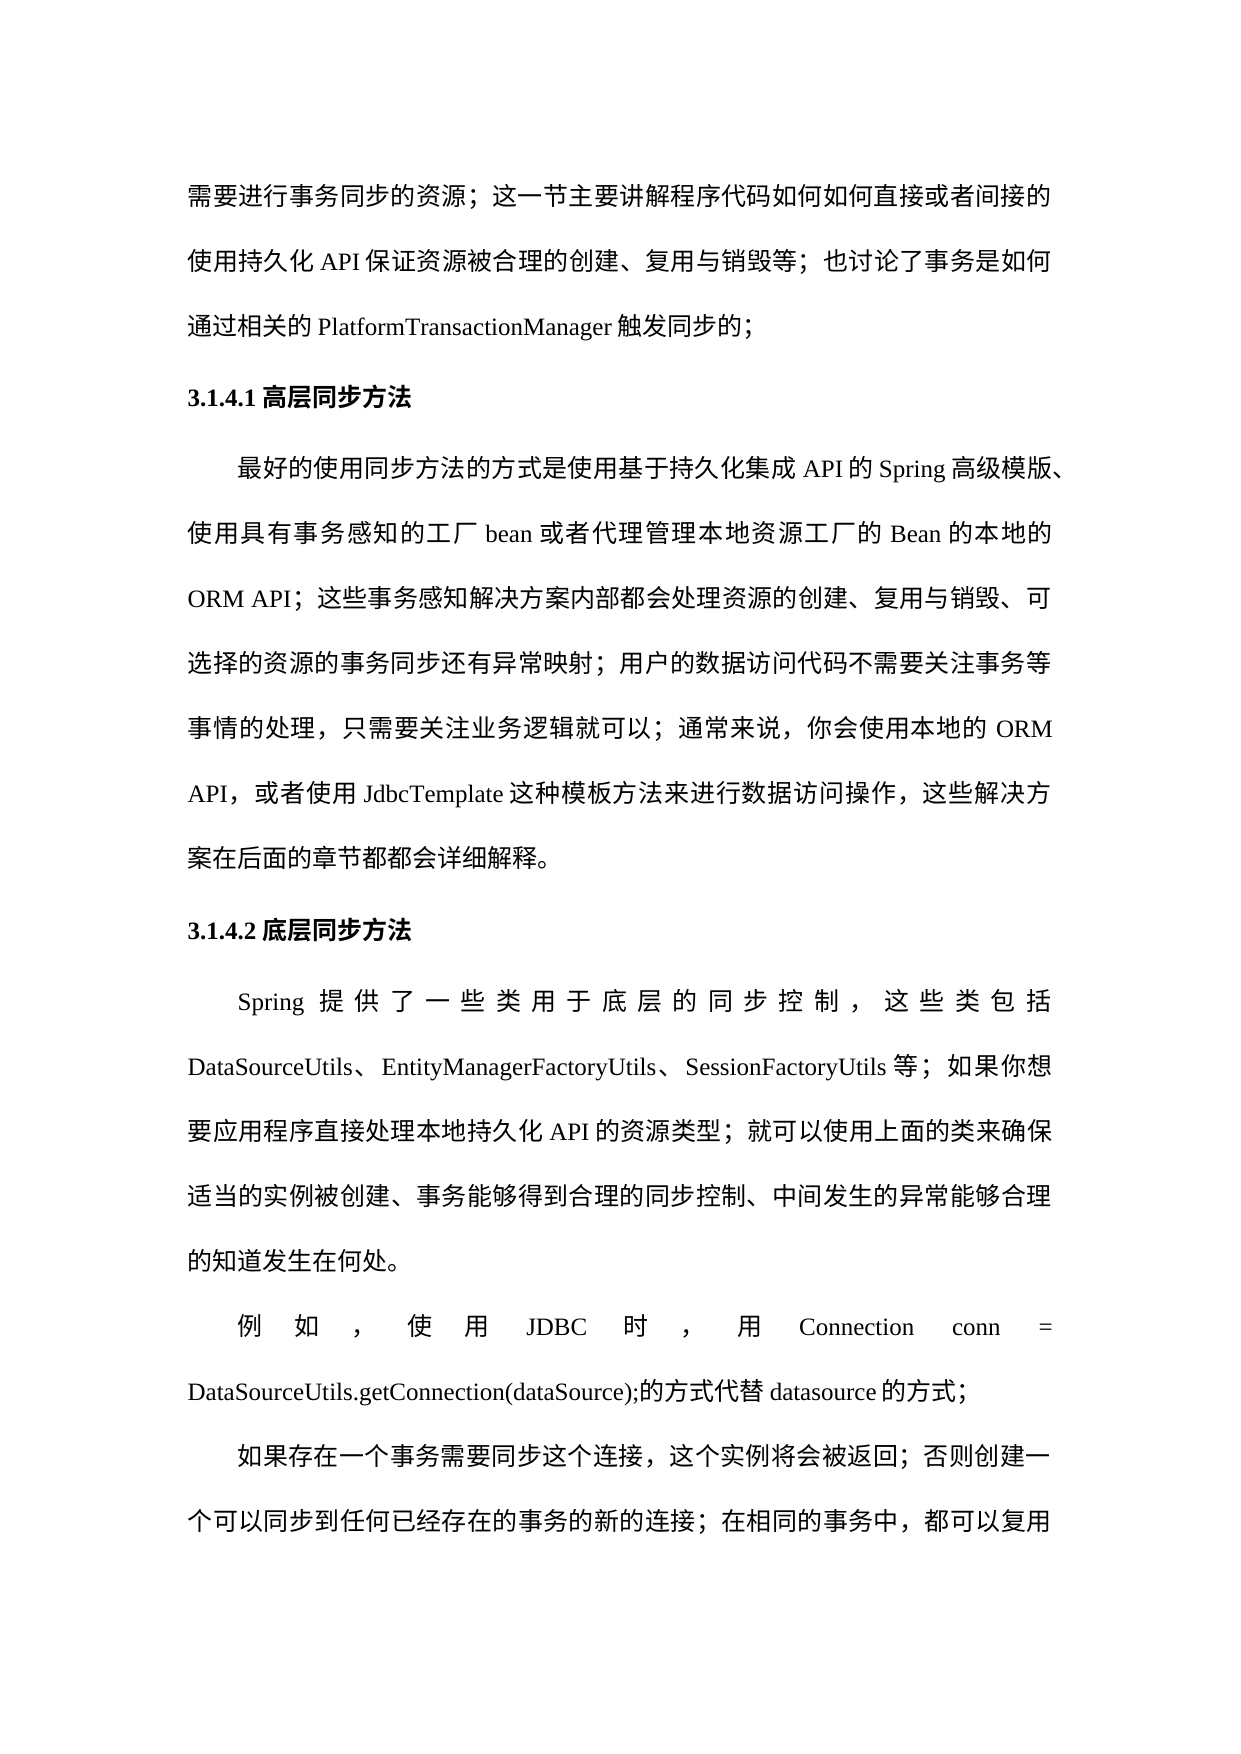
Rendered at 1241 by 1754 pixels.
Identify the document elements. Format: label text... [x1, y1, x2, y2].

text Spring提供了一些类用于底层的同步控制，这些类包括DataSourceUtils、EntityManagerFactoryUtils、SessionFactoryUtils等；如果你想要应用程序直接处理本地持久化API的资源类型；就可以使用上面的类来确保适当的实例被创建、事务能够得到合理的同步控制、中间发生的异常能够合理的知道发生在何处。 [187, 967, 1053, 1292]
text 例如，使用JDBC时，用Connection conn = DataSourceUtils.getConnection(dataSource);的方式代替datasource的方式； [187, 1292, 1053, 1422]
subtitle 3.1.4.2 底层同步方法 [187, 896, 1053, 961]
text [187, 1422, 1053, 1552]
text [187, 162, 1053, 357]
text 最好的使用同步方法的方式是使用基于持久化集成API的Spring高级模版、使用具有事务感知的工厂bean或者代理管理本地资源工厂的Bean的本地的ORM API；这些事务感知解决方案内部都会处理资源的创建、复用与销毁、可选择的资源的事务同步还有异常映射；用户的数据访问代码不需要关注事务等事情的处理，只需要关注业务逻辑就可以；通常来说，你会使用本地的ORM API，或者使用JdbcTemplate这种模板方法来进行数据访问操作，这些解决方案在后面的章节都都会详细解释。 [187, 434, 1053, 889]
subtitle 3.1.4.1 高层同步方法 [187, 363, 1053, 428]
